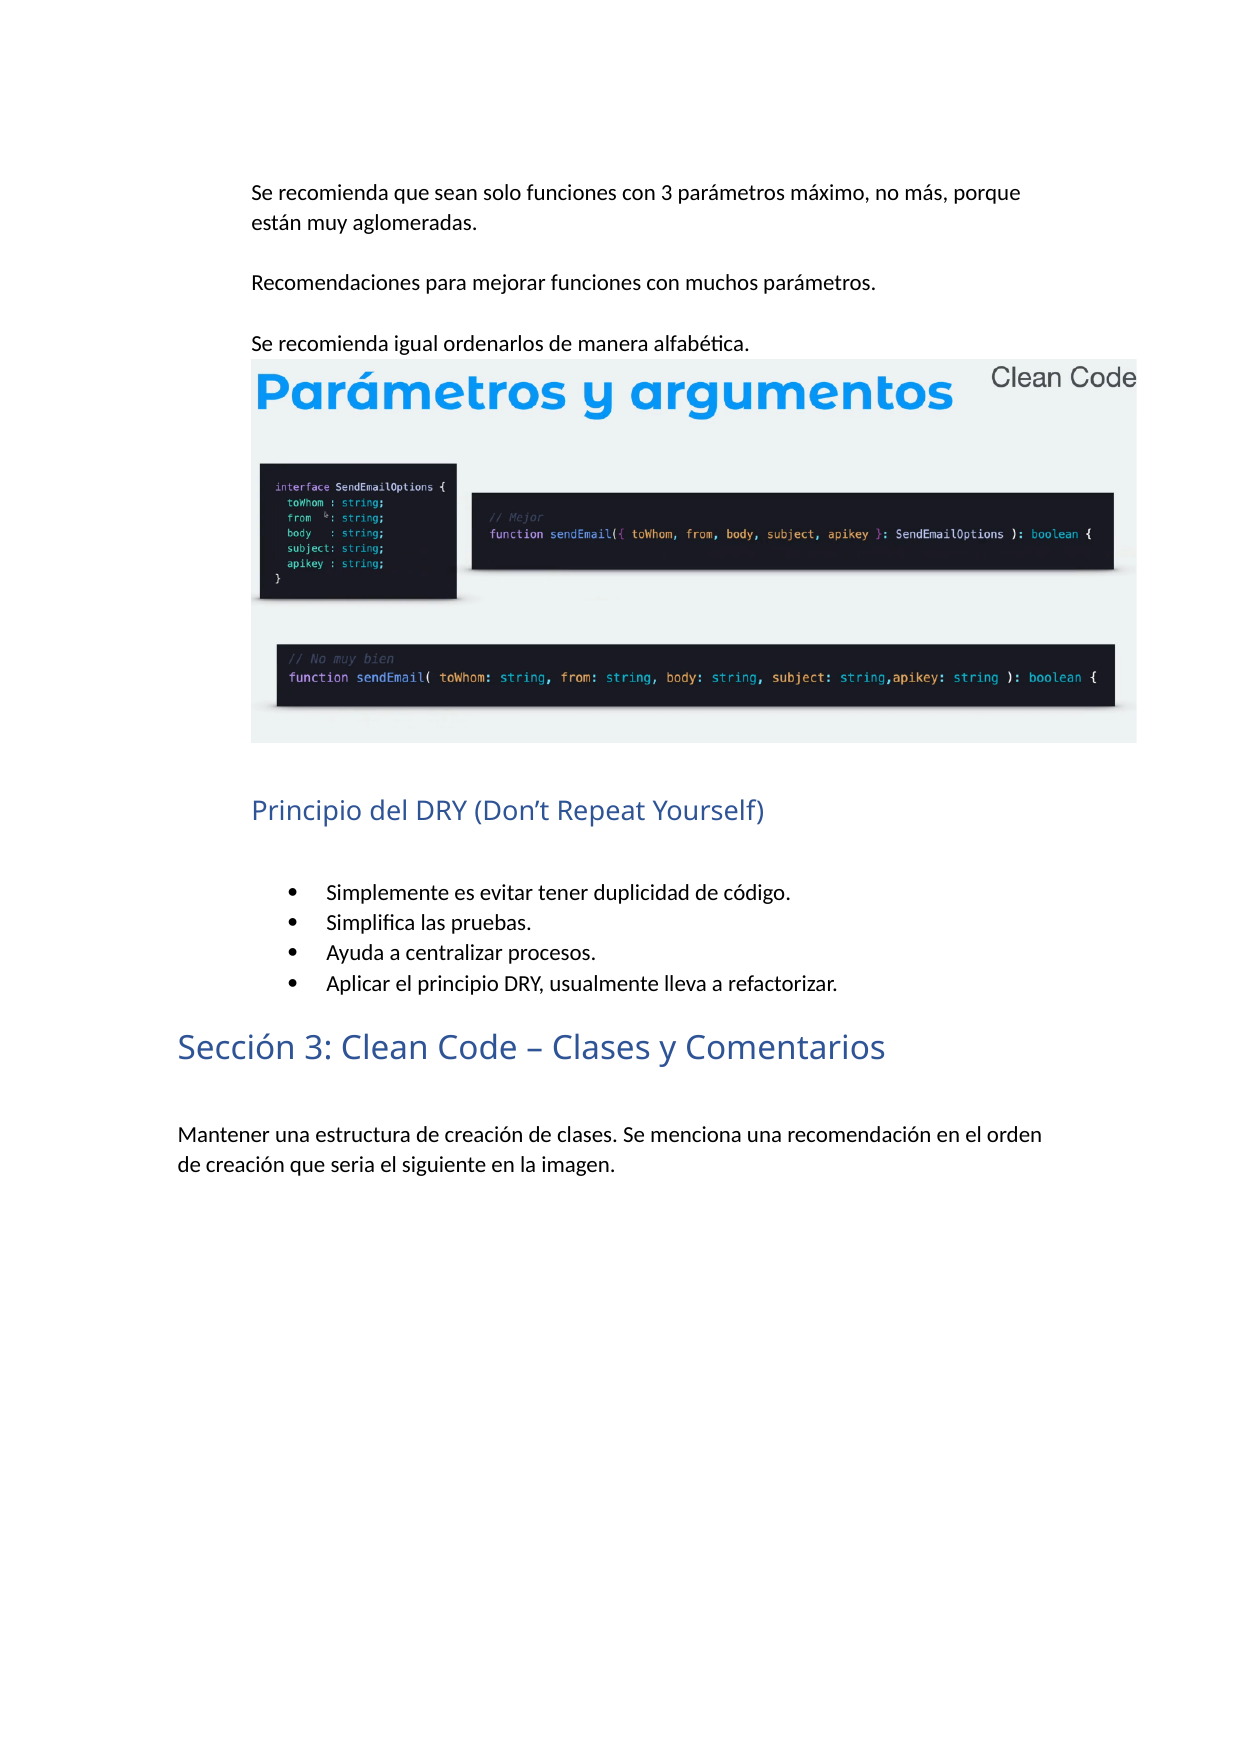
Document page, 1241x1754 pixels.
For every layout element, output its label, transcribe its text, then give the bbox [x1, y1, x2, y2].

list Se recomienda que sean solo funciones con 3 parámetros máximo, no más, porque están muy aglomeradas. [251, 178, 1063, 236]
subtitle Sección 3: Clean Code – Clases y Comentarios [177, 1024, 1063, 1069]
list Ayuda a centralizar procesos. [288, 938, 1063, 966]
text Mantener una estructura de creación de clases. Se menciona una recomendación en el orden de creación que seria el siguiente en la imagen. [177, 1120, 1063, 1178]
list Se recomienda igual ordenarlos de manera alfabética. [251, 329, 1063, 357]
list Aplicar el principio DRY, usualmente lleva a refactorizar. [288, 969, 1063, 997]
list Simplifica las pruebas. [288, 908, 1063, 936]
picture [251, 359, 1137, 743]
list Simplemente es evitar tener duplicidad de código. [288, 878, 1063, 906]
subtitle Principio del DRY (Don’t Repeat Yourself) [251, 791, 1063, 828]
list Recomendaciones para mejorar funciones con muchos parámetros. [251, 268, 1063, 296]
